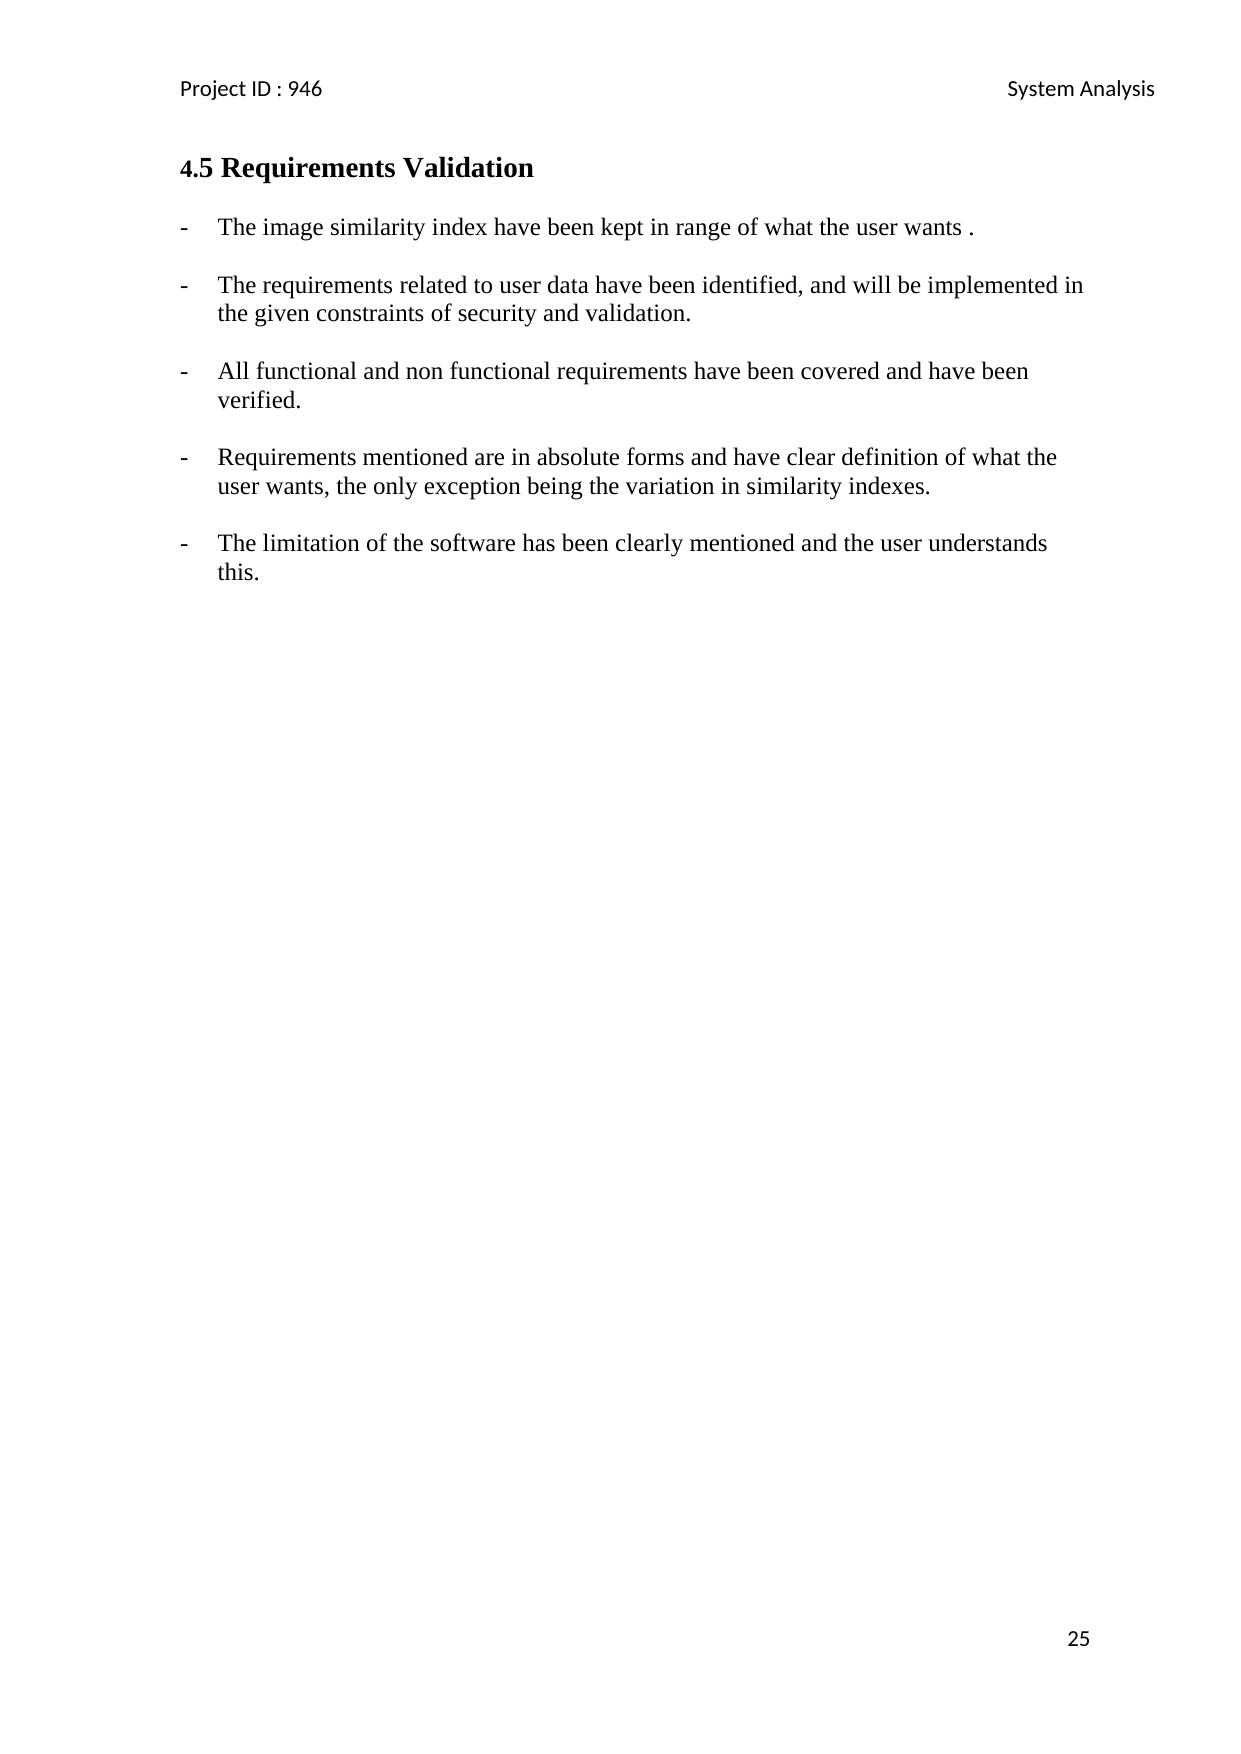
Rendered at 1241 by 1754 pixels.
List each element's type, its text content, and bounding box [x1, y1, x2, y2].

list Requirements mentioned are in absolute forms and have clear definition of what the user wants, the only exception being the variation in similarity indexes. [180, 442, 1090, 500]
list The requirements related to user data have been identified, and will be implemented in the given constraints of security and validation. [180, 270, 1090, 327]
list The image similarity index have been kept in range of what the user wants . [180, 212, 1090, 241]
list All functional and non functional requirements have been covered and have been verified. [180, 356, 1090, 413]
list The limitation of the software has been clearly mentioned and the user understands this. [180, 528, 1090, 586]
text 4.5 Requirements Validation [180, 150, 1090, 183]
